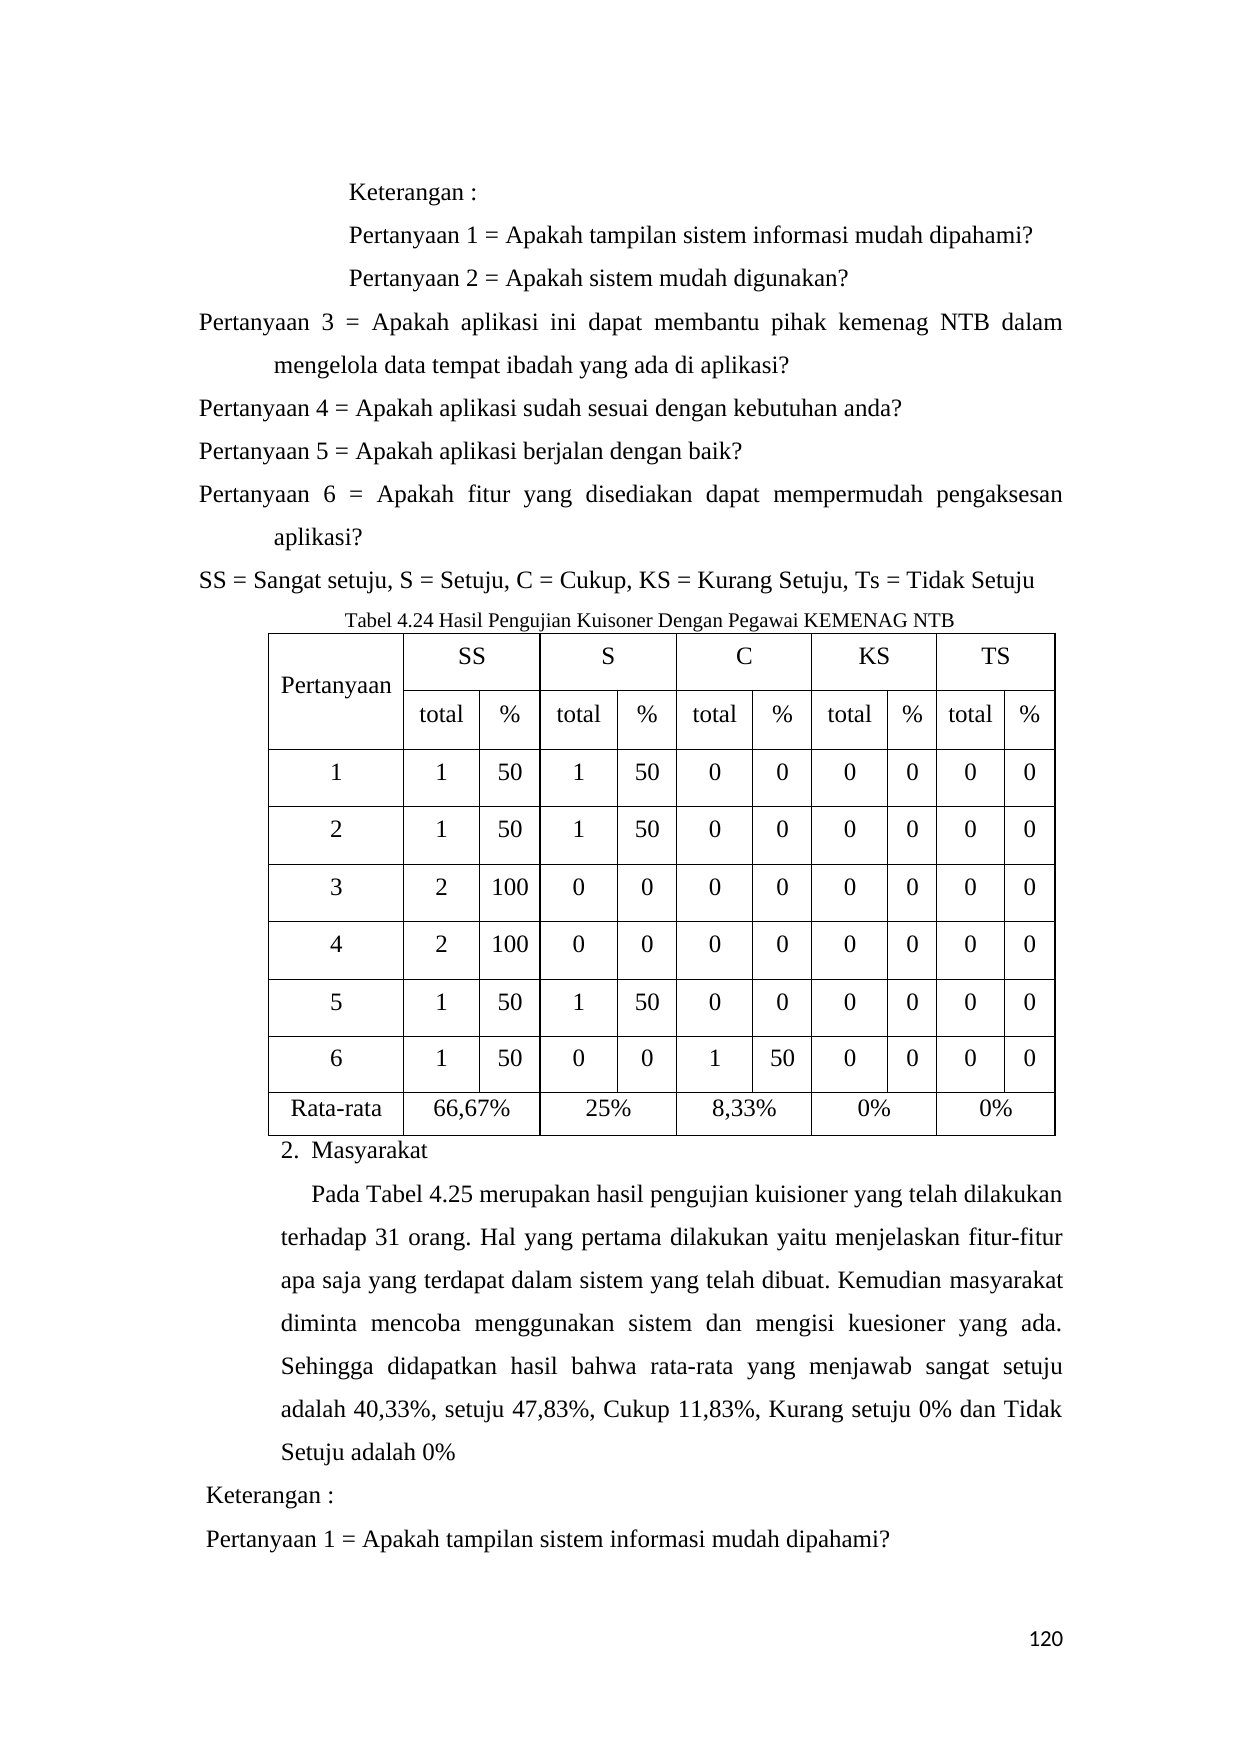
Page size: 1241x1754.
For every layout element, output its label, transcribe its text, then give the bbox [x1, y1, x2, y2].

table_cell 50 [618, 980, 676, 1036]
text Pada Tabel 4.25 merupakan hasil pengujian kuisioner yang telah dilakukan terhadap 31 orang. Hal yang pertama dilakukan yaitu menjelaskan fitur-fitur apa saja yang terdapat dalam sistem yang telah dibuat. Kemudian masyarakat diminta mencoba menggunakan sistem dan mengisi kuesioner yang ada. Sehingga didapatkan hasil bahwa rata-rata yang menjawab sangat setuju adalah 40,33%, setuju 47,83%, Cukup 11,83%, Kurang setuju 0% dan Tidak Setuju adalah 0% [281, 1179, 1063, 1466]
table_header Pertanyaan [269, 634, 403, 749]
text Pertanyaan 1 = Apakah tampilan sistem informasi mudah dipahami? [206, 1524, 1063, 1552]
table_cell 0 [888, 865, 936, 921]
table_header KS [812, 634, 936, 690]
table_cell 0 [1005, 980, 1054, 1036]
table_cell 50 [480, 807, 539, 864]
table_cell 2 [269, 807, 403, 864]
text Pertanyaan 6 = Apakah fitur yang disediakan dapat mempermudah pengaksesan aplikasi? [199, 479, 1063, 551]
table_cell 0 [888, 807, 936, 864]
text Keterangan : [311, 177, 1063, 206]
table_cell 0 [937, 1037, 1004, 1092]
text Keterangan : [206, 1481, 1063, 1509]
table_cell 50 [753, 1037, 811, 1092]
text SS = Sangat setuju, S = Setuju, C = Cukup, KS = Kurang Setuju, Ts = Tidak Setuju [199, 565, 1063, 594]
table_cell 0 [1005, 1037, 1054, 1092]
table_cell 0 [753, 980, 811, 1036]
text Pertanyaan 3 = Apakah aplikasi ini dapat membantu pihak kemenag NTB dalam mengelola data tempat ibadah yang ada di aplikasi? [199, 307, 1063, 378]
table_cell 0 [1005, 750, 1054, 806]
table_cell 0 [937, 750, 1004, 806]
table_cell 0 [1005, 865, 1054, 921]
table_cell total [677, 691, 752, 749]
table_cell % [618, 691, 676, 749]
table_cell 0 [753, 865, 811, 921]
table_cell 1 [677, 1037, 752, 1092]
table_cell 0 [541, 865, 617, 921]
table_cell 0 [937, 980, 1004, 1036]
table_cell 0 [888, 980, 936, 1036]
table_cell 0 [937, 865, 1004, 921]
table_cell 0 [677, 865, 752, 921]
table_cell 0 [753, 807, 811, 864]
table_cell 1 [541, 807, 617, 864]
list Masyarakat [281, 1136, 1063, 1164]
table_cell 0% [937, 1093, 1054, 1134]
table_cell 50 [480, 980, 539, 1036]
table_cell 66,67% [404, 1093, 539, 1134]
table_cell 0 [753, 750, 811, 806]
table_cell total [404, 691, 479, 749]
table_cell 0 [888, 750, 936, 806]
table_cell 0 [812, 865, 887, 921]
table_cell 0 [937, 807, 1004, 864]
table_cell 0 [618, 922, 676, 978]
table_cell total [812, 691, 887, 749]
table_header SS [404, 634, 539, 690]
table_cell 1 [541, 750, 617, 806]
text Pertanyaan 1 = Apakah tampilan sistem informasi mudah dipahami? [311, 220, 1063, 249]
table_cell 0 [618, 1037, 676, 1092]
table_cell 4 [269, 922, 403, 978]
table_cell 1 [404, 1037, 479, 1092]
table_cell 0 [812, 807, 887, 864]
table_cell % [888, 691, 936, 749]
table_cell 0 [677, 922, 752, 978]
table_cell 50 [618, 807, 676, 864]
table_cell 0 [677, 980, 752, 1036]
text Pertanyaan 2 = Apakah sistem mudah digunakan? [311, 263, 1063, 292]
table_cell 2 [404, 922, 479, 978]
table_cell 0 [1005, 807, 1054, 864]
text Pertanyaan 5 = Apakah aplikasi berjalan dengan baik? [199, 436, 1063, 465]
table_header S [541, 634, 676, 690]
table_cell 1 [404, 750, 479, 806]
table_cell % [1005, 691, 1054, 749]
table_cell 3 [269, 865, 403, 921]
table_cell 0 [812, 1037, 887, 1092]
table_cell 6 [269, 1037, 403, 1092]
table_cell 0 [677, 807, 752, 864]
table_cell % [753, 691, 811, 749]
table_cell 1 [269, 750, 403, 806]
table_cell 50 [480, 750, 539, 806]
table_cell 0 [812, 980, 887, 1036]
table_cell 2 [404, 865, 479, 921]
table_cell 0 [541, 1037, 617, 1092]
table_cell 100 [480, 865, 539, 921]
table_cell 0 [618, 865, 676, 921]
table_cell 0 [888, 1037, 936, 1092]
table_cell 0 [812, 922, 887, 978]
table_cell 0 [937, 922, 1004, 978]
text Tabel 4.24 Hasil Pengujian Kuisoner Dengan Pegawai KEMENAG NTB [236, 608, 1063, 632]
table_cell 1 [541, 980, 617, 1036]
table_cell 25% [541, 1093, 676, 1134]
table_cell Rata-rata [269, 1093, 403, 1134]
table_cell 5 [269, 980, 403, 1036]
table_cell 0 [1005, 922, 1054, 978]
table_cell 0 [753, 922, 811, 978]
table_cell total [541, 691, 617, 749]
text Pertanyaan 4 = Apakah aplikasi sudah sesuai dengan kebutuhan anda? [199, 393, 1063, 422]
table_cell 0% [812, 1093, 936, 1134]
table_cell 100 [480, 922, 539, 978]
table_cell total [937, 691, 1004, 749]
table_cell 8,33% [677, 1093, 811, 1134]
table_cell 1 [404, 980, 479, 1036]
table_cell 50 [618, 750, 676, 806]
table_header C [677, 634, 811, 690]
table_cell 0 [812, 750, 887, 806]
table_cell 50 [480, 1037, 539, 1092]
table_header TS [937, 634, 1054, 690]
table_cell 0 [541, 922, 617, 978]
table_cell 0 [888, 922, 936, 978]
table_cell 1 [404, 807, 479, 864]
table_cell % [480, 691, 539, 749]
table_cell 0 [677, 750, 752, 806]
